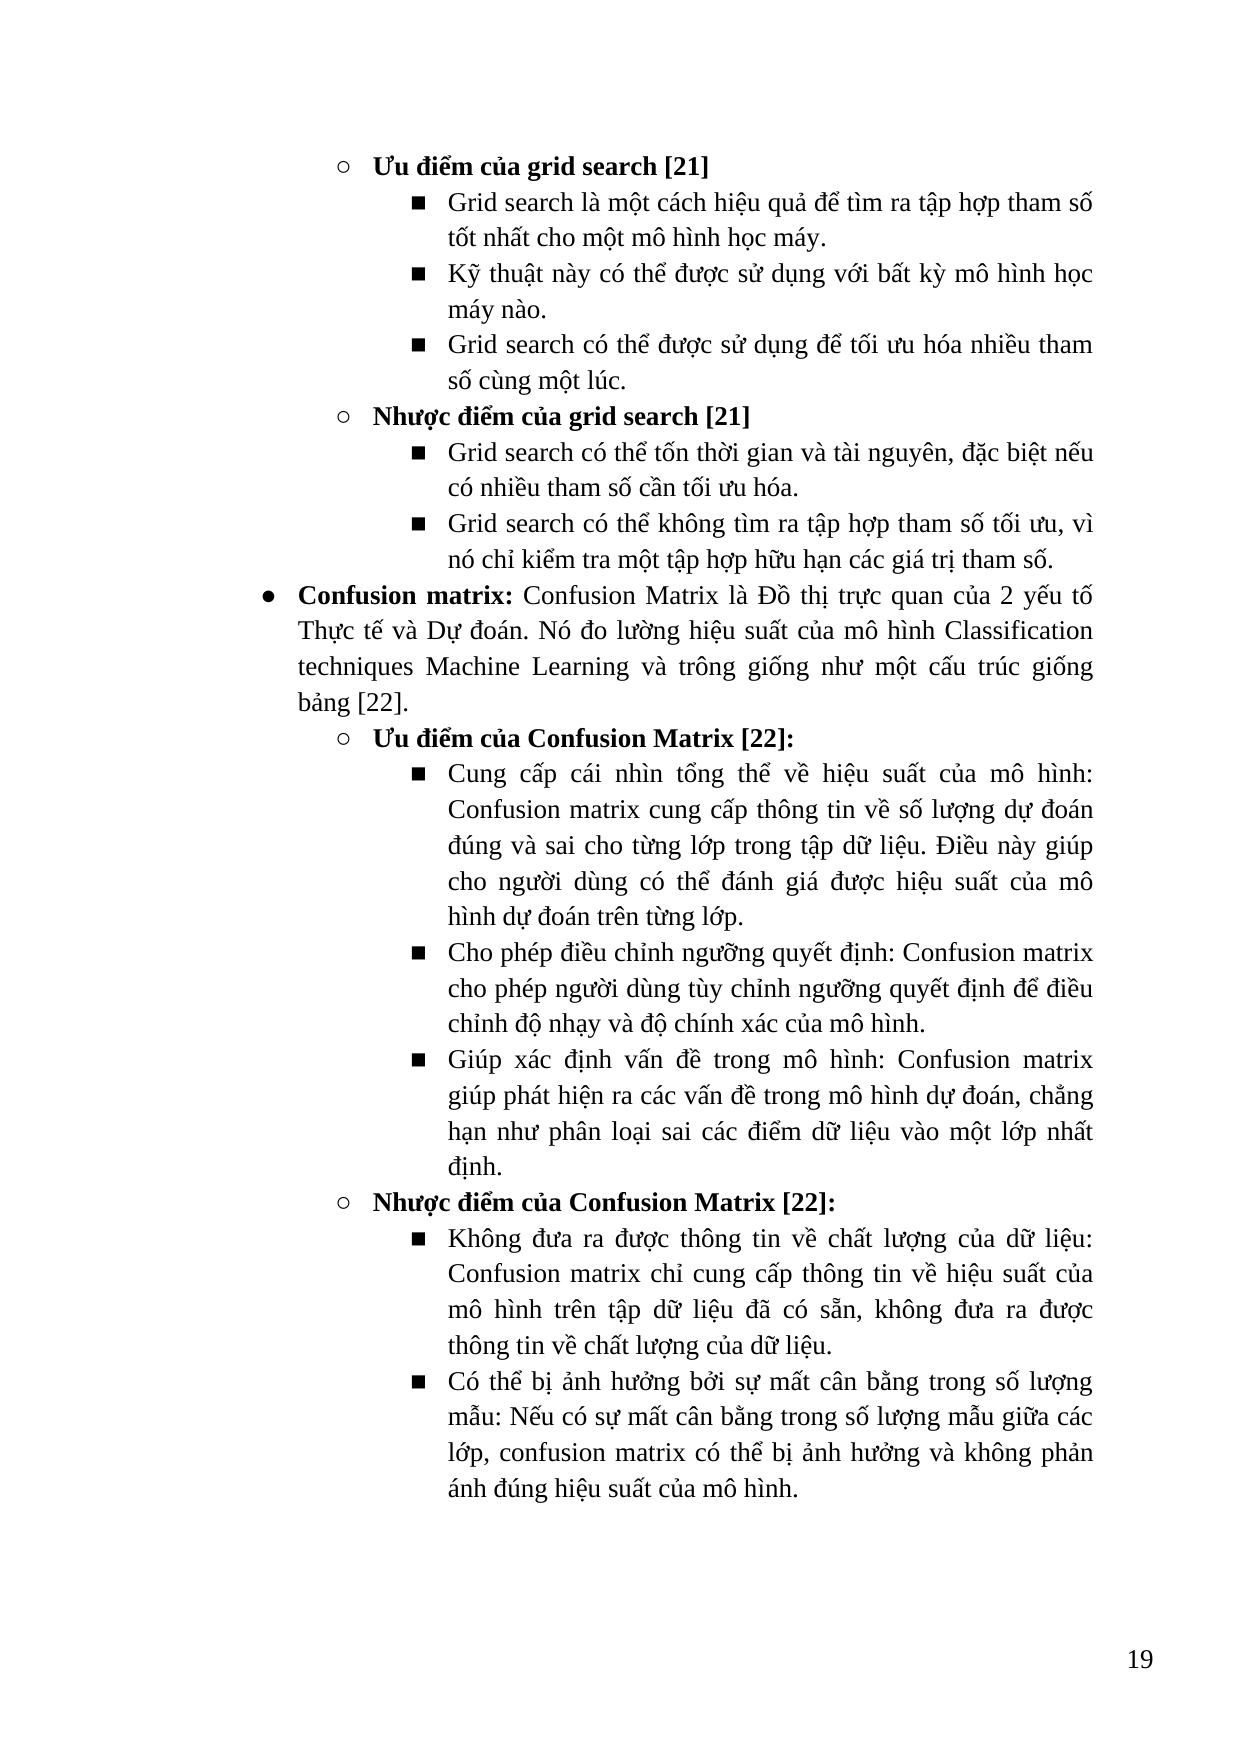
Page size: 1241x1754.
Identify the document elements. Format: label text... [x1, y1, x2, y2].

list Kỹ thuật này có thể được sử dụng với bất kỳ mô hình học máy nào. [410, 257, 1094, 324]
list Confusion matrix: Confusion Matrix là Đồ thị trực quan của 2 yếu tố Thực tế và Dự đoán. Nó đo lường hiệu suất của mô hình Classification techniques Machine Learning và trông giống như một cấu trúc giống bảng [22]. [260, 579, 1094, 717]
list Không đưa ra được thông tin về chất lượng của dữ liệu: Confusion matrix chỉ cung cấp thông tin về hiệu suất của mô hình trên tập dữ liệu đã có sẵn, không đưa ra được thông tin về chất lượng của dữ liệu. [410, 1222, 1094, 1360]
list Giúp xác định vấn đề trong mô hình: Confusion matrix giúp phát hiện ra các vấn đề trong mô hình dự đoán, chẳng hạn như phân loại sai các điểm dữ liệu vào một lớp nhất định. [410, 1043, 1094, 1182]
list Grid search có thể không tìm ra tập hợp tham số tối ưu, vì nó chỉ kiểm tra một tập hợp hữu hạn các giá trị tham số. [410, 507, 1094, 574]
list Có thể bị ảnh hưởng bởi sự mất cân bằng trong số lượng mẫu: Nếu có sự mất cân bằng trong số lượng mẫu giữa các lớp, confusion matrix có thể bị ảnh hưởng và không phản ánh đúng hiệu suất của mô hình. [410, 1365, 1094, 1503]
list Grid search có thể được sử dụng để tối ưu hóa nhiều tham số cùng một lúc. [410, 329, 1094, 396]
list Nhược điểm của Confusion Matrix [22]: [335, 1186, 1094, 1217]
list Nhược điểm của grid search [21] [335, 400, 1094, 431]
list Ưu điểm của grid search [21] [335, 150, 1094, 181]
list Ưu điểm của Confusion Matrix [22]: [335, 722, 1094, 753]
list Cung cấp cái nhìn tổng thể về hiệu suất của mô hình: Confusion matrix cung cấp thông tin về số lượng dự đoán đúng và sai cho từng lớp trong tập dữ liệu. Điều này giúp cho người dùng có thể đánh giá được hiệu suất của mô hình dự đoán trên từng lớp. [410, 757, 1094, 931]
list Grid search có thể tốn thời gian và tài nguyên, đặc biệt nếu có nhiều tham số cần tối ưu hóa. [410, 436, 1094, 503]
list Grid search là một cách hiệu quả để tìm ra tập hợp tham số tốt nhất cho một mô hình học máy. [410, 186, 1094, 253]
list Cho phép điều chỉnh ngưỡng quyết định: Confusion matrix cho phép người dùng tùy chỉnh ngưỡng quyết định để điều chỉnh độ nhạy và độ chính xác của mô hình. [410, 936, 1094, 1039]
